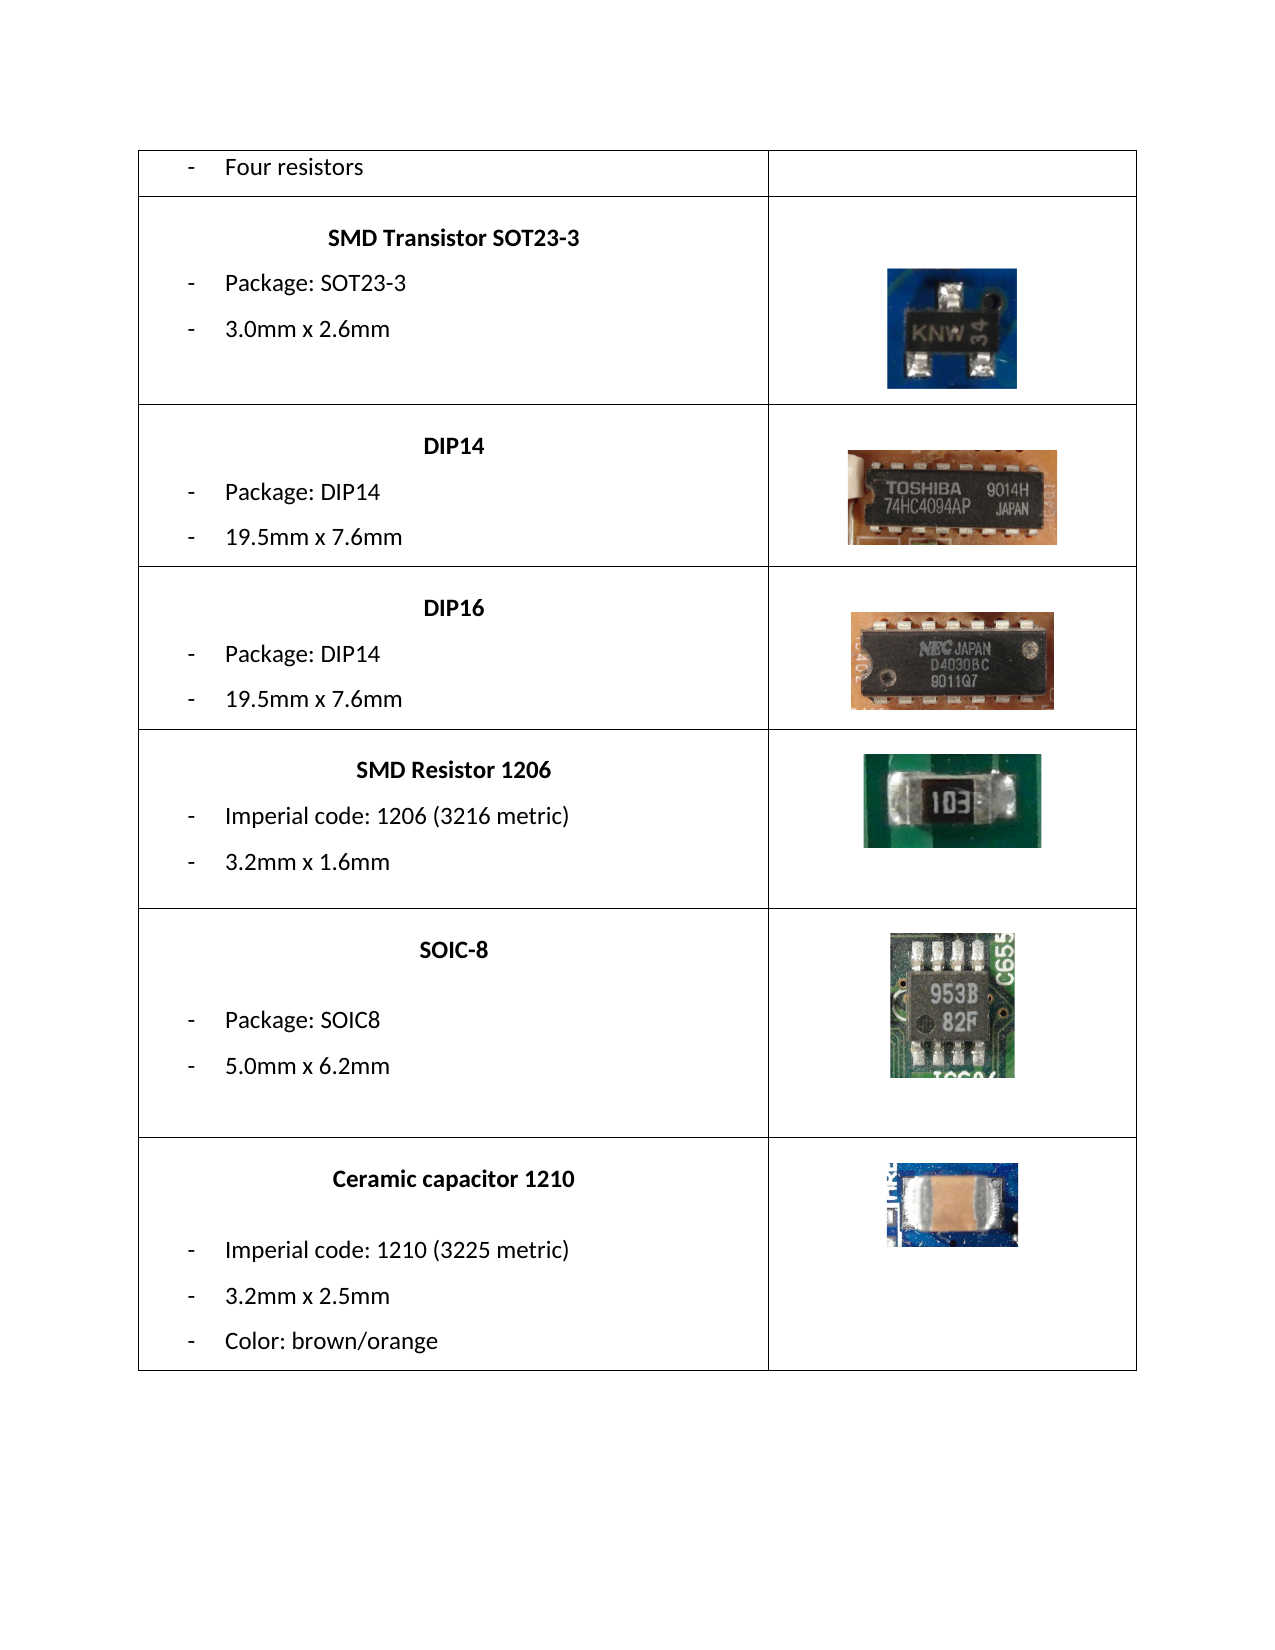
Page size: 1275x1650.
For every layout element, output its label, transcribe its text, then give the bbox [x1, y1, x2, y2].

picture [851, 612, 1054, 710]
picture [888, 269, 1017, 388]
table_cell DIP14 Package: DIP14 19.5mm x 7.6mm [139, 405, 768, 566]
table_cell [769, 567, 1136, 728]
table_cell SOIC-8 Package: SOIC8 5.0mm x 6.2mm [139, 909, 768, 1137]
table_cell SMD Transistor SOT23-3 Package: SOT23-3 3.0mm x 2.6mm [139, 197, 768, 404]
picture [886, 1163, 1019, 1247]
picture [863, 754, 1042, 848]
table_cell [769, 909, 1136, 1137]
table_cell [769, 405, 1136, 566]
table_cell DIP16 Package: DIP14 19.5mm x 7.6mm [139, 567, 768, 728]
table_cell Ceramic capacitor 1210 Imperial code: 1210 (3225 metric) 3.2mm x 2.5mm Color: brown/orange [139, 1138, 768, 1370]
picture [890, 933, 1015, 1078]
table_cell [769, 151, 1136, 196]
table_cell SMD Resistor 1206 Imperial code: 1206 (3216 metric) 3.2mm x 1.6mm [139, 730, 768, 908]
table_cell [139, 151, 768, 196]
table_cell [769, 197, 1136, 404]
table_cell [769, 730, 1136, 908]
table_cell [769, 1138, 1136, 1370]
picture [847, 450, 1058, 545]
